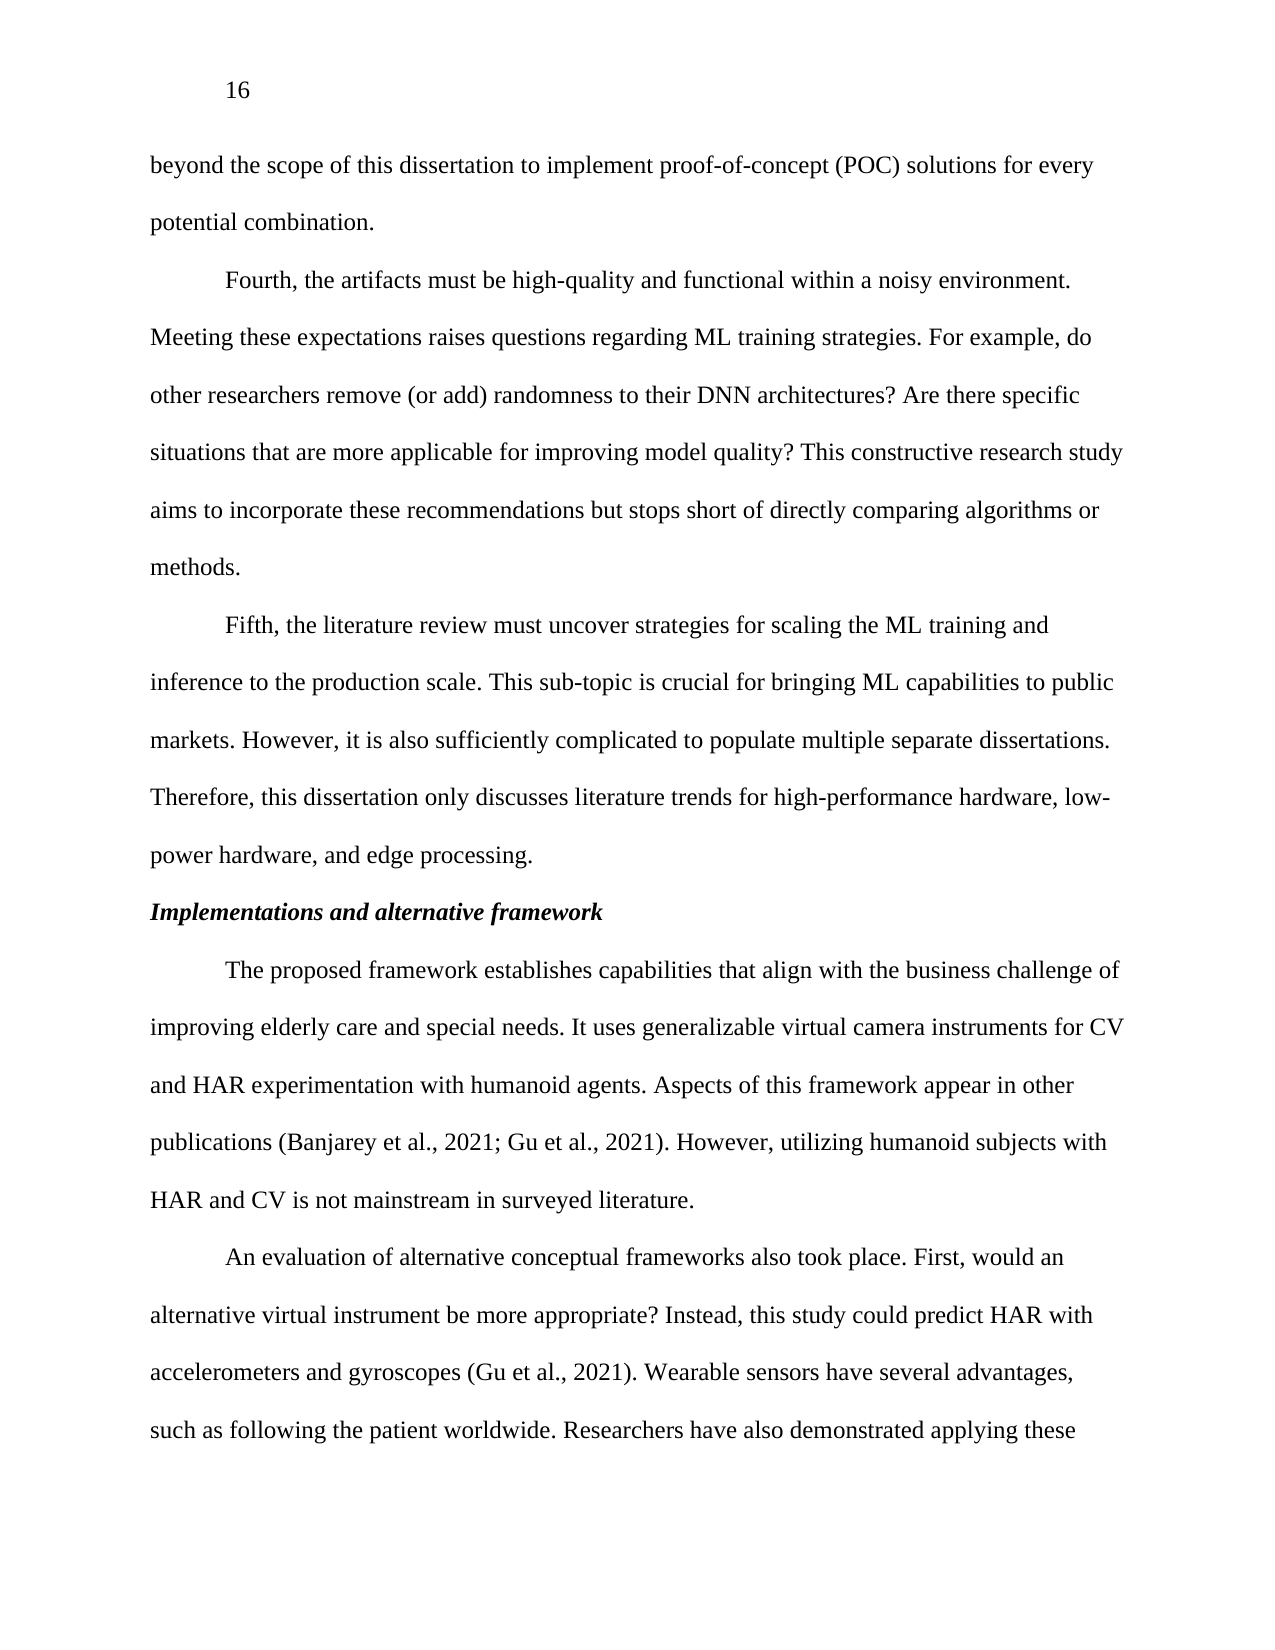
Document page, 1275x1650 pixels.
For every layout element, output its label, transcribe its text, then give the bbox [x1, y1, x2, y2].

text The proposed framework establishes capabilities that align with the business challenge of improving elderly care and special needs. It uses generalizable virtual camera instruments for CV and HAR experimentation with humanoid agents. Aspects of this framework appear in other publications (Banjarey et al., 2021; Gu et al., 2021). However, utilizing humanoid subjects with HAR and CV is not mainstream in surveyed literature. [150, 955, 1125, 1214]
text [150, 150, 1125, 236]
text Fourth, the artifacts must be high-quality and functional within a noisy environment. Meeting these expectations raises questions regarding ML training strategies. For example, do other researchers remove (or add) randomness to their DNN architectures? Are there specific situations that are more applicable for improving model quality? This constructive research study aims to incorporate these recommendations but stops short of directly comparing algorithms or methods. [150, 265, 1125, 581]
text Fifth, the literature review must uncover strategies for scaling the ML training and inference to the production scale. This sub-topic is crucial for bringing ML capabilities to public markets. However, it is also sufficiently complicated to populate multiple separate dissertations. Therefore, this dissertation only discusses literature trends for high-performance hardware, low-power hardware, and edge processing. [150, 610, 1125, 869]
subtitle Implementations and alternative framework [150, 897, 1125, 926]
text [150, 1242, 1125, 1444]
